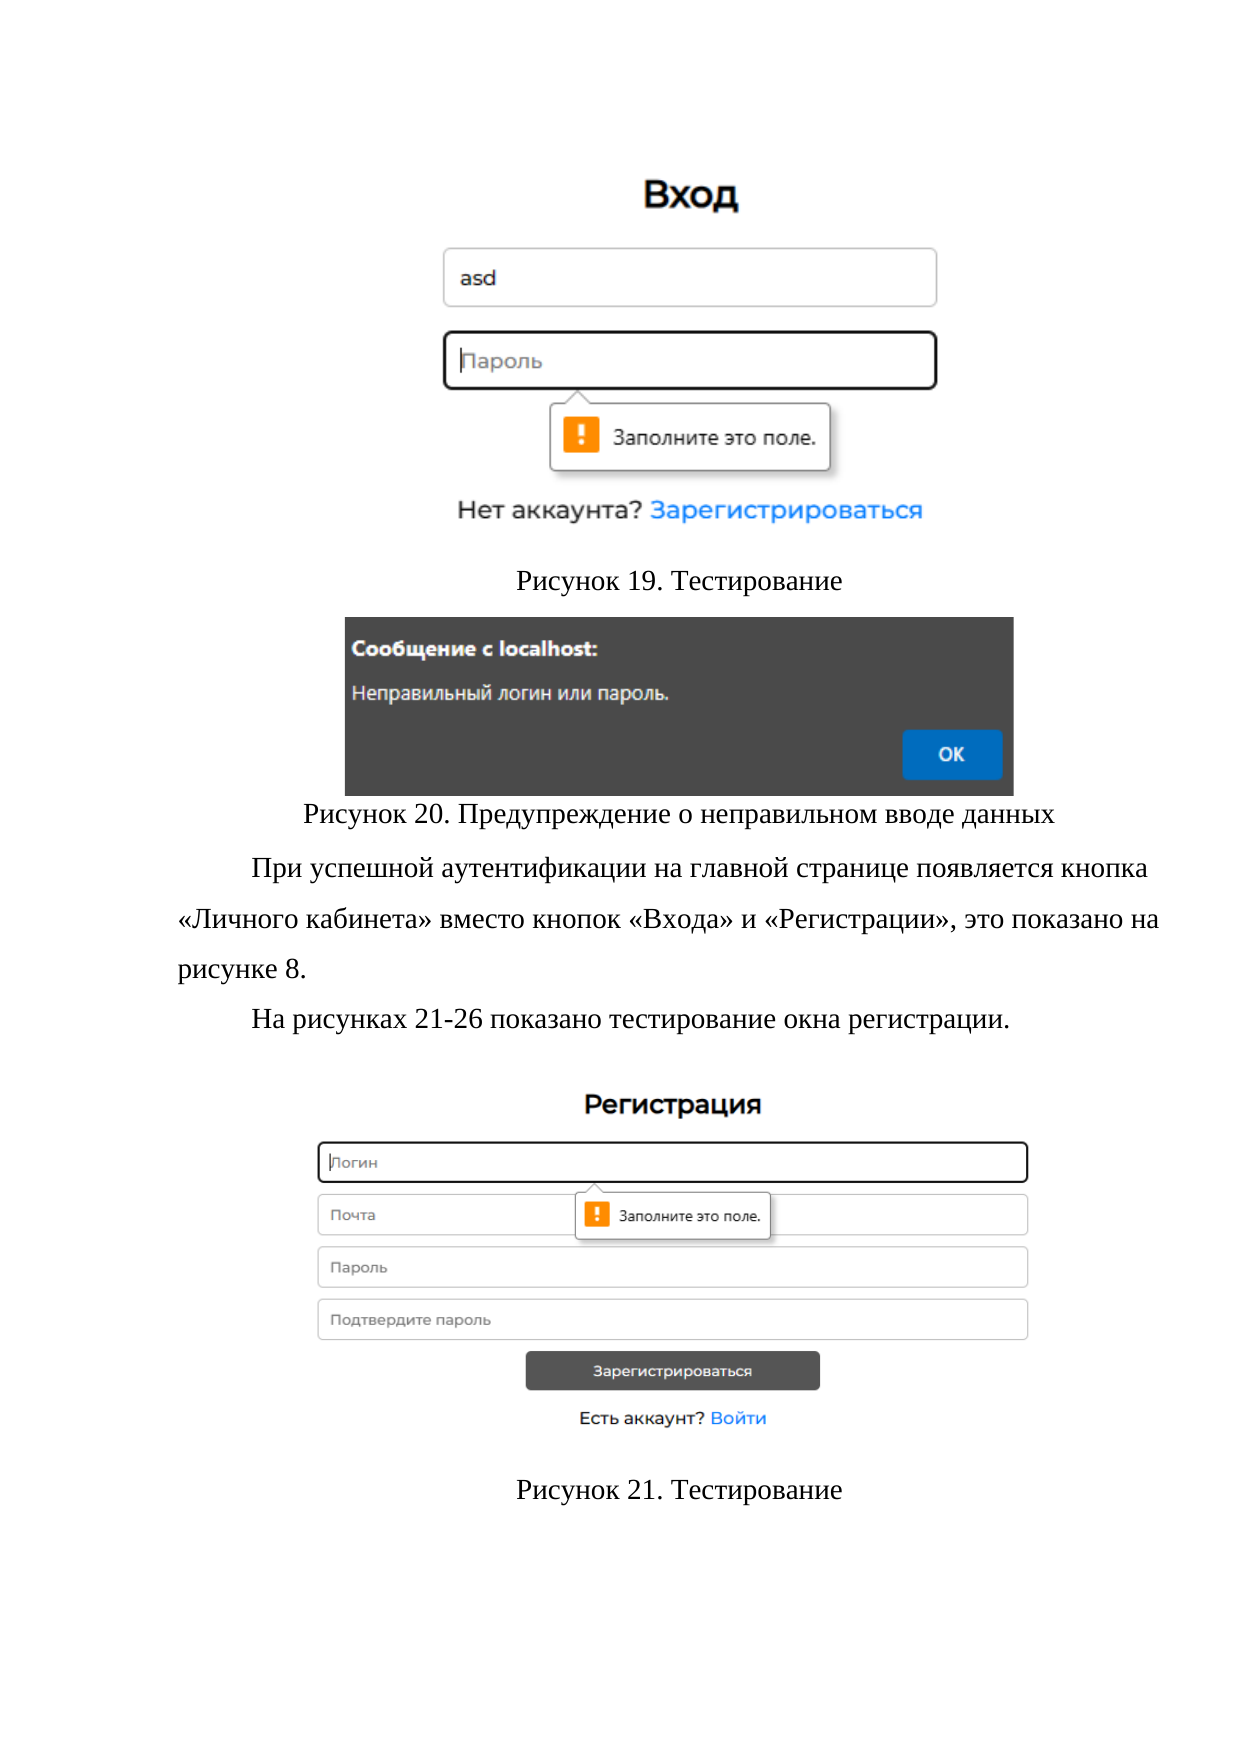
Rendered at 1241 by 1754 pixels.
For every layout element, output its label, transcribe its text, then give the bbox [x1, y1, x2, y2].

text Рисунок 20. Предупреждение о неправильном вводе данных [177, 796, 1181, 829]
text Рисунок 19. Тестирование [177, 563, 1181, 597]
text Рисунок 21. Тестирование [177, 1472, 1181, 1506]
picture [344, 617, 1014, 796]
text На рисунках 21-26 показано тестирование окна регистрации. [177, 1001, 1181, 1035]
picture [177, 1051, 1182, 1458]
picture [351, 118, 1008, 564]
text При успешной аутентификации на главной странице появляется кнопка «Личного кабинета» вместо кнопок «Входа» и «Регистрации», это показано на рисунке 8. [177, 850, 1181, 984]
